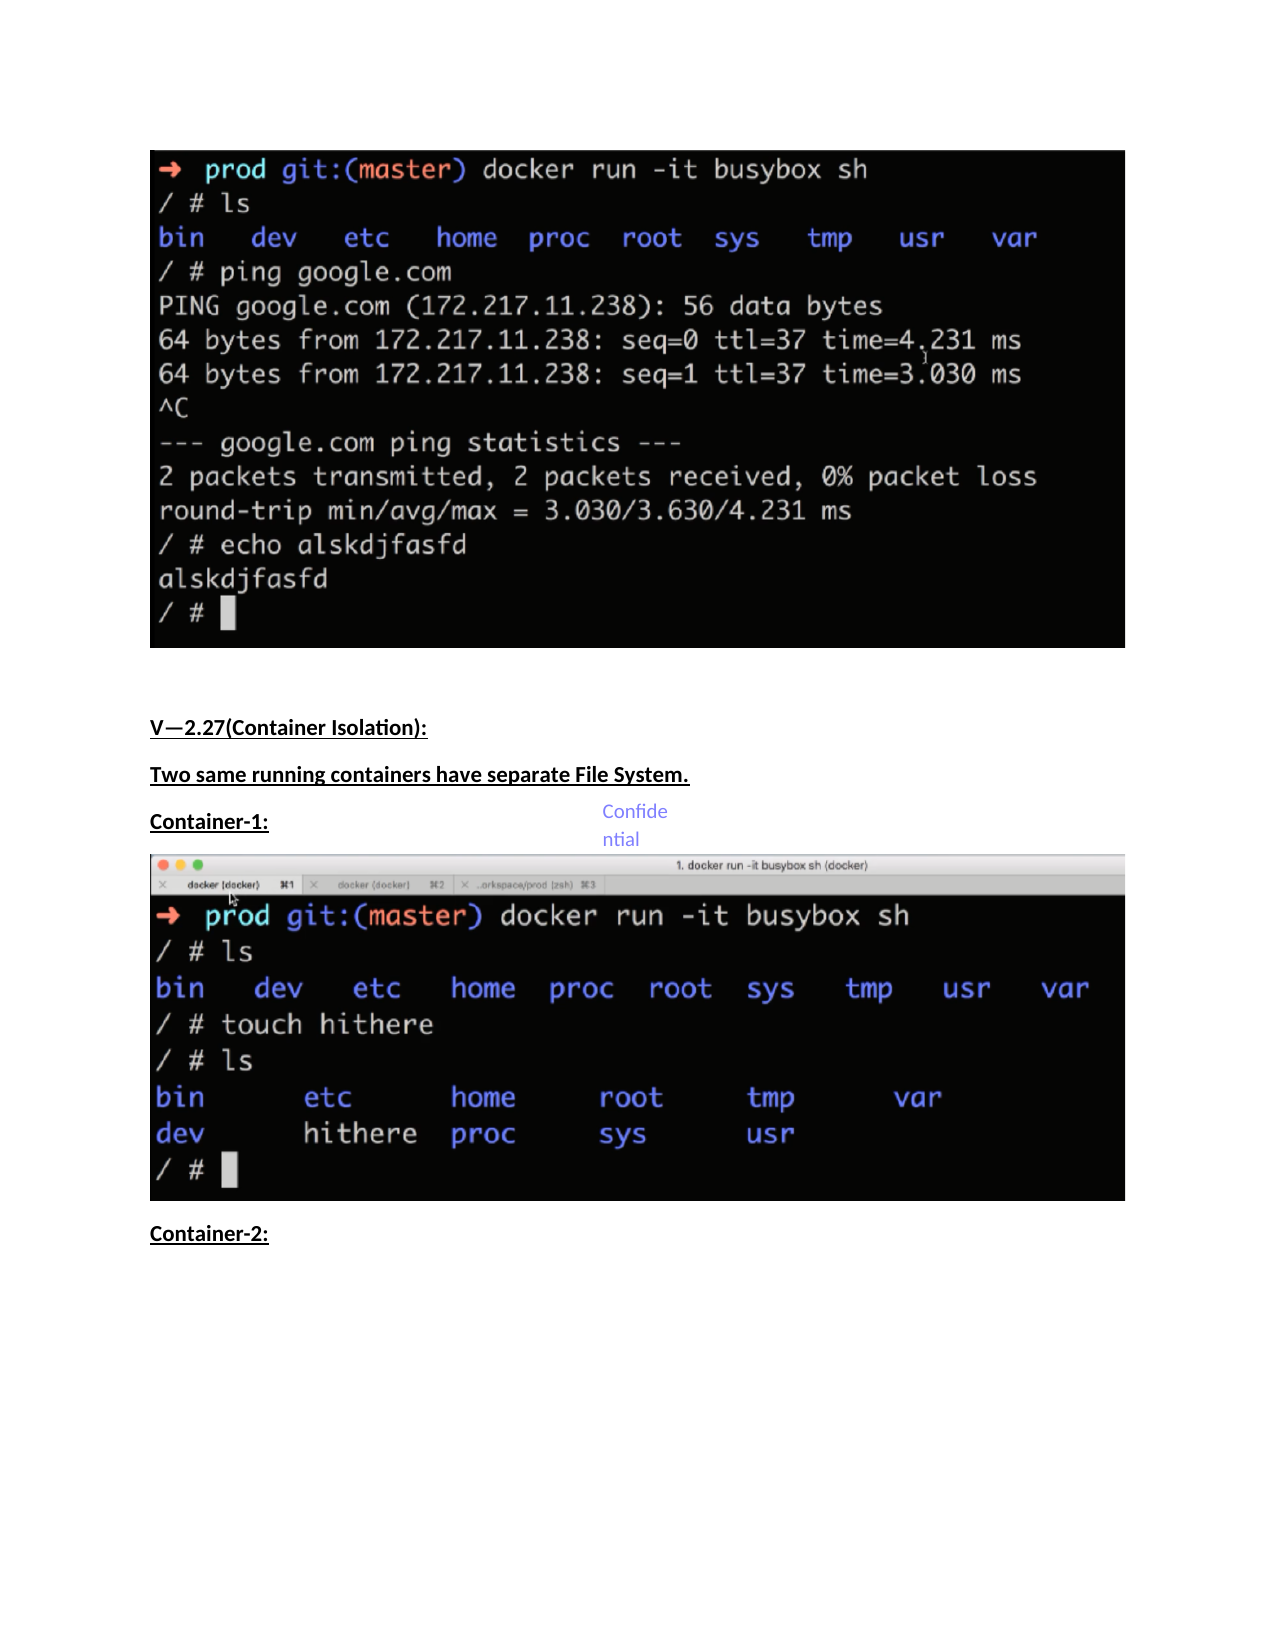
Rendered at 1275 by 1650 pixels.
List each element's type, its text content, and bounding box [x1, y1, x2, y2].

text Two same running containers have separate File System. [150, 760, 1125, 788]
picture [150, 854, 1125, 1201]
picture [150, 150, 1125, 648]
text Container-1: [150, 807, 1125, 835]
text Container-2: [150, 1219, 1125, 1247]
text V—2.27(Container Isolation): [150, 713, 1125, 741]
